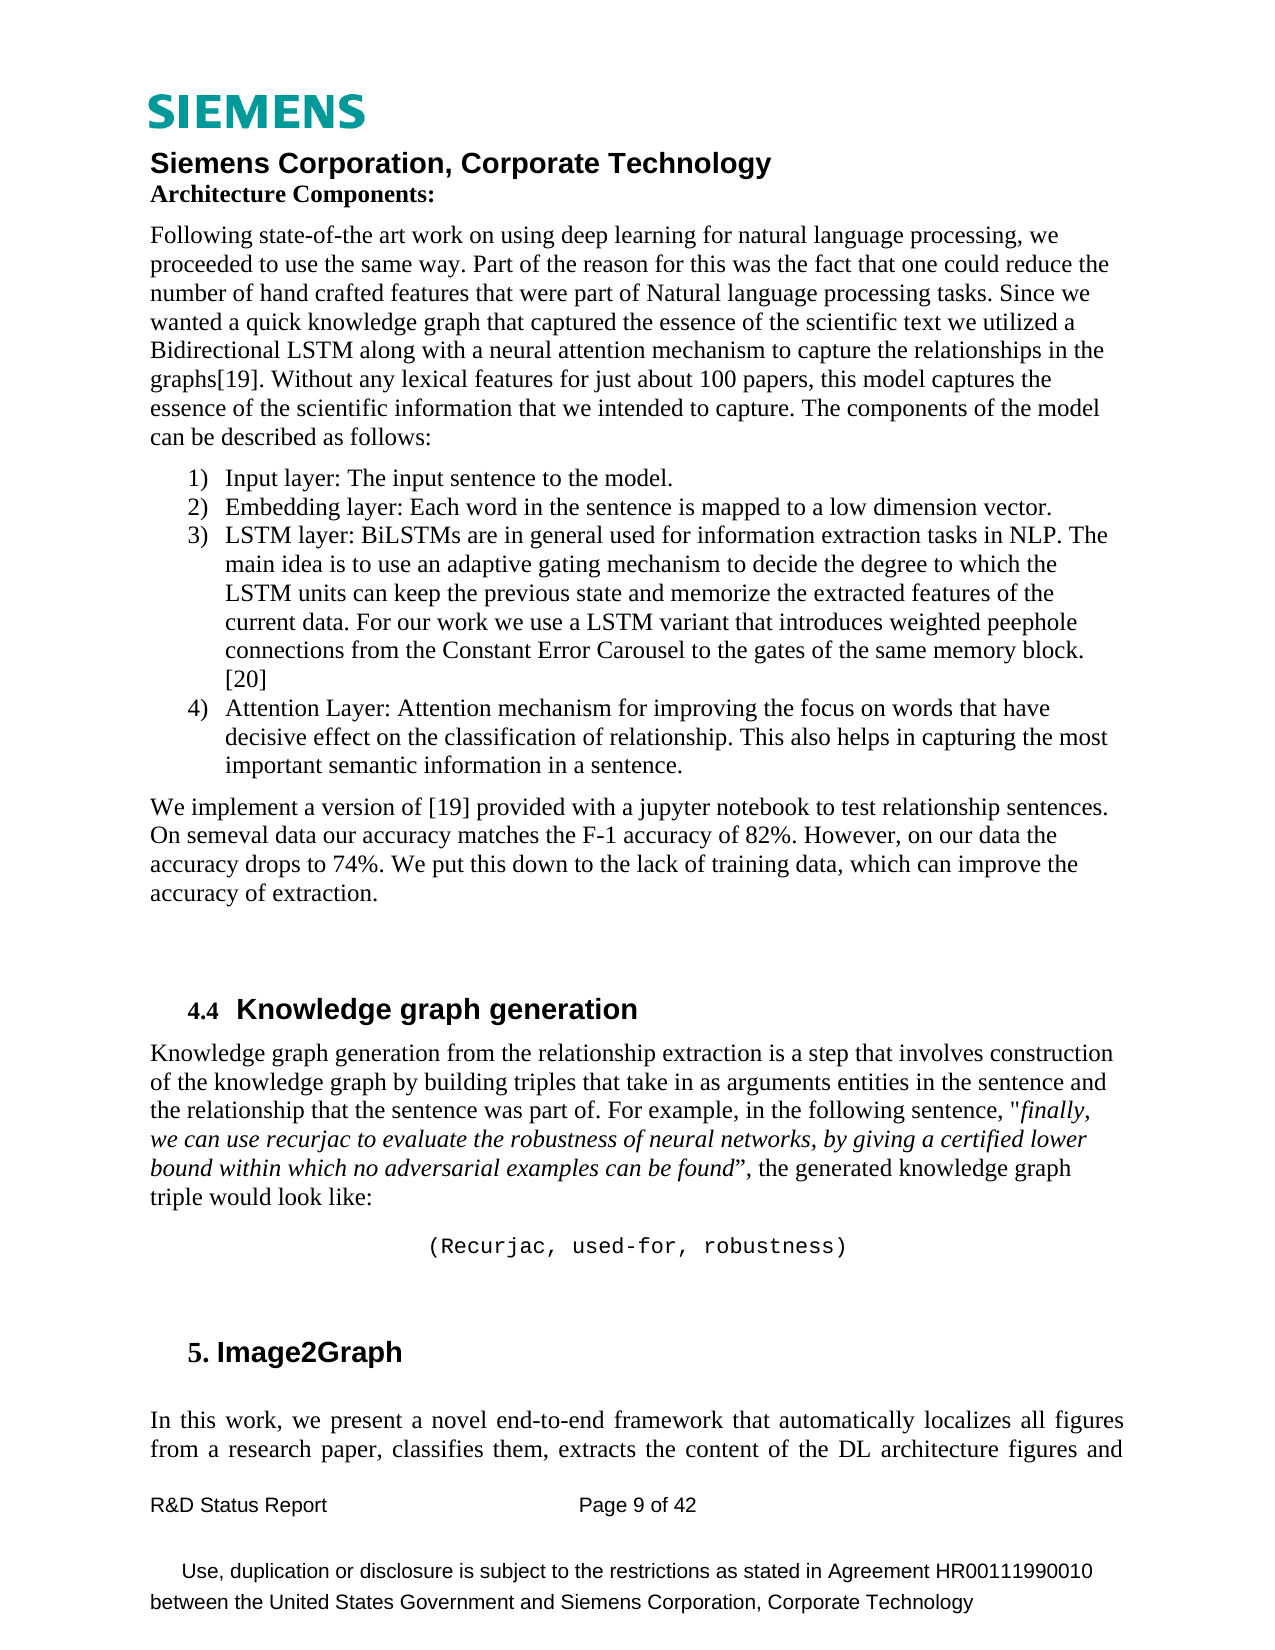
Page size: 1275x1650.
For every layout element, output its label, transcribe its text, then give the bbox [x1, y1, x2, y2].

text (Recurjac, used-for, robustness) [150, 1235, 1125, 1260]
list Embedding layer: Each word in the sentence is mapped to a low dimension vector. [187, 492, 1125, 520]
text We implement a version of [19] provided with a jupyter notebook to test relationship sentences. On semeval data our accuracy matches the F-1 accuracy of 82%. However, on our data the accuracy drops to 74%. We put this down to the lack of training data, which can improve the accuracy of extraction. [150, 792, 1125, 907]
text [150, 1405, 1125, 1462]
list Input layer: The input sentence to the model. [187, 463, 1125, 492]
subtitle Knowledge graph generation [187, 992, 1125, 1026]
list Attention Layer: Attention mechanism for improving the focus on words that have decisive effect on the classification of relationship. This also helps in capturing the most important semantic information in a sentence. [187, 693, 1125, 779]
subtitle Image2Graph [187, 1335, 1125, 1368]
text Architecture Components: [150, 179, 1125, 208]
list LSTM layer: BiLSTMs are in general used for information extraction tasks in NLP. The main idea is to use an adaptive gating mechanism to decide the degree to which the LSTM units can keep the previous state and memorize the extracted features of the current data. For our work we use a LSTM variant that introduces weighted peephole connections from the Constant Error Carousel to the gates of the same memory block.[20] [187, 520, 1125, 693]
text Knowledge graph generation from the relationship extraction is a step that involves construction of the knowledge graph by building triples that take in as arguments entities in the sentence and the relationship that the sentence was part of. For example, in the following sentence, "finally, we can use recurjac to evaluate the robustness of neural networks, by giving a certified lower bound within which no adversarial examples can be found”, the generated knowledge graph triple would look like: [150, 1038, 1125, 1211]
text Following state-of-the art work on using deep learning for natural language processing, we proceeded to use the same way. Part of the reason for this was the fact that one could reduce the number of hand crafted features that were part of Natural language processing tasks. Since we wanted a quick knowledge graph that captured the essence of the scientific text we utilized a Bidirectional LSTM along with a neural attention mechanism to capture the relationships in the graphs[19]. Without any lexical features for just about 100 papers, this model captures the essence of the scientific information that we intended to capture. The components of the model can be described as follows: [150, 220, 1125, 450]
